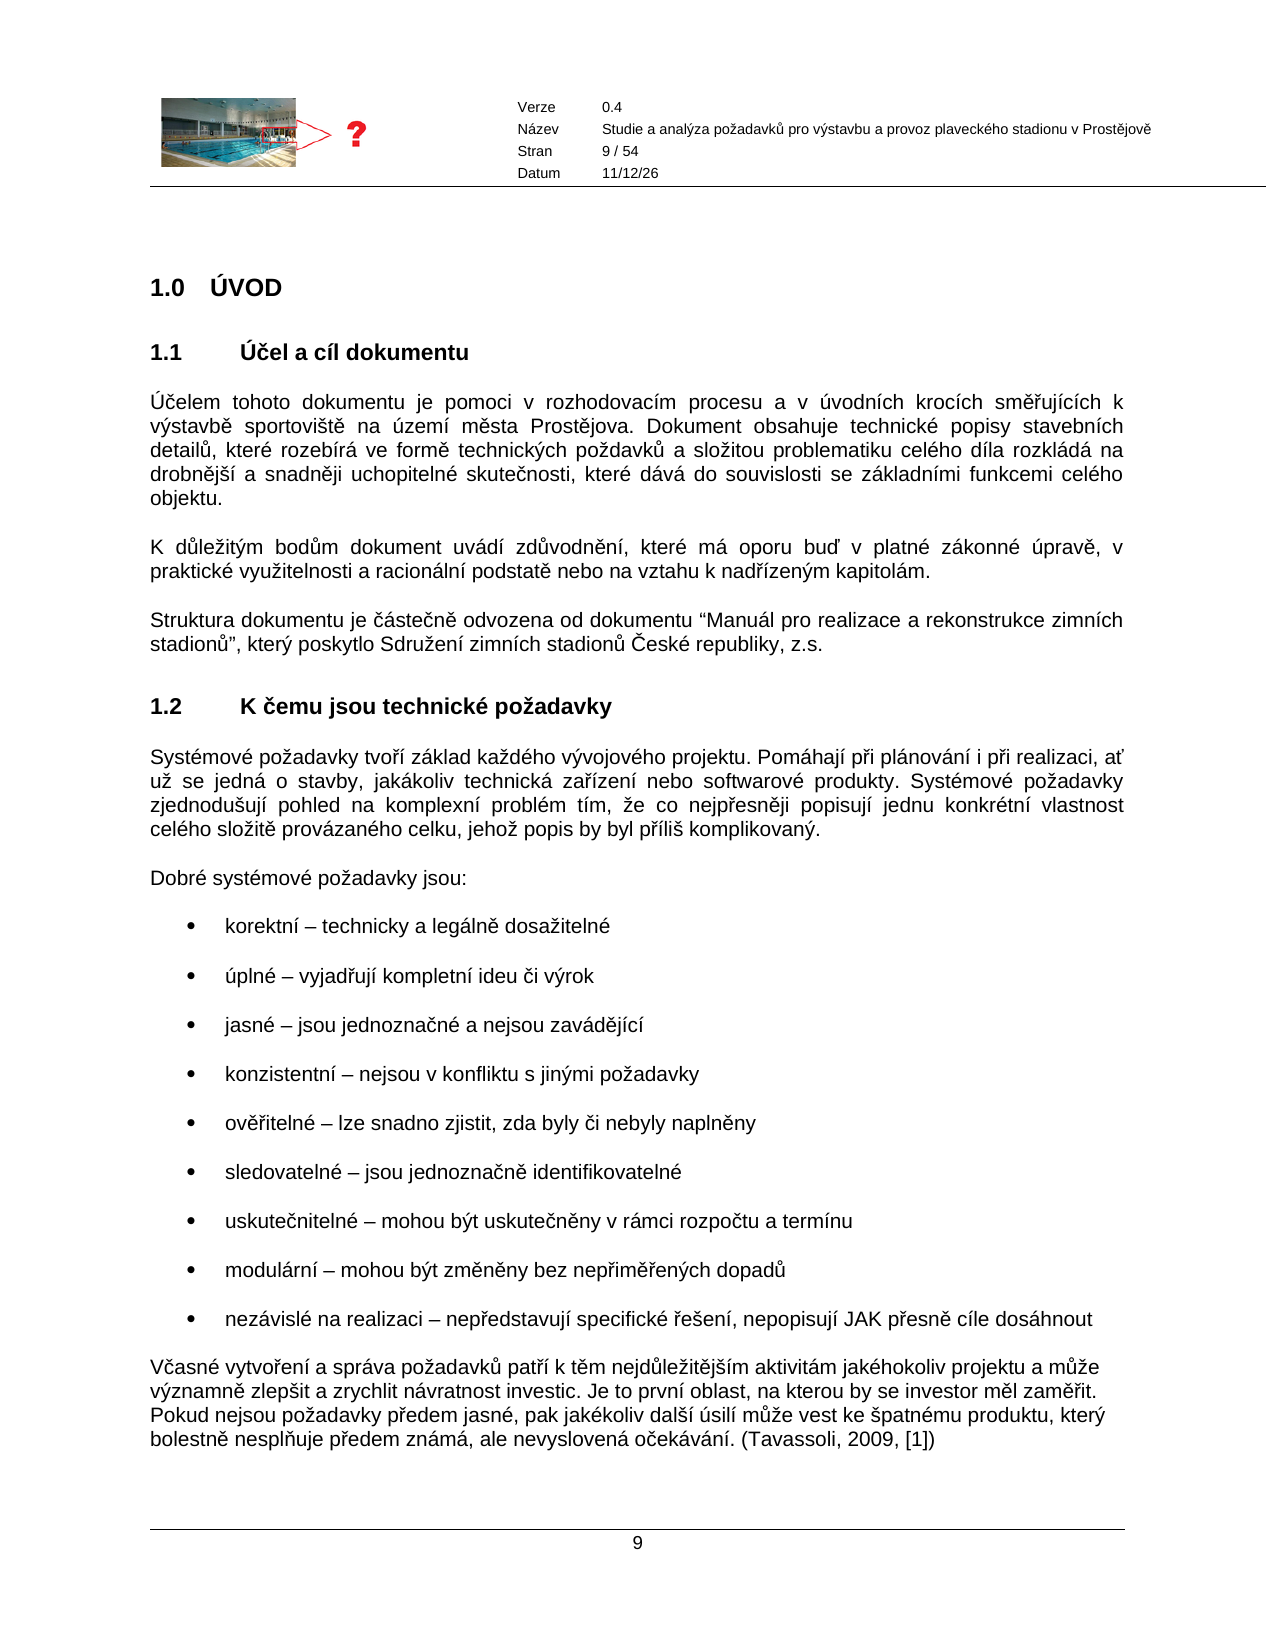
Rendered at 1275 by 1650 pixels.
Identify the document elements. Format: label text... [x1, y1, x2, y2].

list modulární – mohou být změněny bez nepřiměřených dopadů [187, 1258, 1125, 1282]
list konzistentní – nejsou v konfliktu s jinými požadavky [187, 1062, 1125, 1086]
text Včasné vytvoření a správa požadavků patří k těm nejdůležitějším aktivitám jakéhokoliv projektu a může významně zlepšit a zrychlit návratnost investic. Je to první oblast, na kterou by se investor měl zaměřit. Pokud nejsou požadavky předem jasné, pak jakékoliv další úsilí může vest ke špatnému produktu, který bolestně nesplňuje předem známá, ale nevyslovená očekávání. (Tavassoli, 2009, [1]) [150, 1355, 1125, 1451]
list jasné – jsou jednoznačné a nejsou zavádějící [187, 1012, 1125, 1037]
subtitle K čemu jsou technické požadavky [150, 693, 1125, 719]
list ověřitelné – lze snadno zjistit, zda byly či nebyly naplněny [187, 1111, 1125, 1135]
list korektní – technicky a legálně dosažitelné [187, 914, 1125, 938]
list sledovatelné – jsou jednoznačně identifikovatelné [187, 1160, 1125, 1184]
text Systémové požadavky tvoří základ každého vývojového projektu. Pomáhají při plánování i při realizaci, ať už se jedná o stavby, jakákoliv technická zařízení nebo softwarové produkty. Systémové požadavky zjednodušují pohled na komplexní problém tím, že co nejpřesněji popisují jednu konkrétní vlastnost celého složitě provázaného celku, jehož popis by byl příliš komplikovaný. [150, 744, 1125, 840]
subtitle Úvod [150, 272, 1125, 301]
list nezávislé na realizaci – nepředstavují specifické řešení, nepopisují JAK přesně cíle dosáhnout [187, 1307, 1125, 1331]
list uskutečnitelné – mohou být uskutečněny v rámci rozpočtu a termínu [187, 1209, 1125, 1233]
text Struktura dokumentu je částečně odvozena od dokumentu “Manuál pro realizace a rekonstrukce zimních stadionů”, který poskytlo Sdružení zimních stadionů České republiky, z.s. [150, 608, 1125, 656]
text Dobré systémové požadavky jsou: [150, 865, 1125, 889]
picture [161, 98, 416, 167]
subtitle Účel a cíl dokumentu [150, 339, 1125, 365]
text K důležitým bodům dokument uvádí zdůvodnění, které má oporu buď v platné zákonné úpravě, v praktické využitelnosti a racionální podstatě nebo na vztahu k nadřízeným kapitolám. [150, 535, 1125, 583]
text Účelem tohoto dokumentu je pomoci v rozhodovacím procesu a v úvodních krocích směřujících k výstavbě sportoviště na území města Prostějova. Dokument obsahuje technické popisy stavebních detailů, které rozebírá ve formě technických poždavků a složitou problematiku celého díla rozkládá na drobnější a snadněji uchopitelné skutečnosti, které dává do souvislosti se základními funkcemi celého objektu. [150, 390, 1125, 510]
list úplné – vyjadřují kompletní ideu či výrok [187, 963, 1125, 987]
